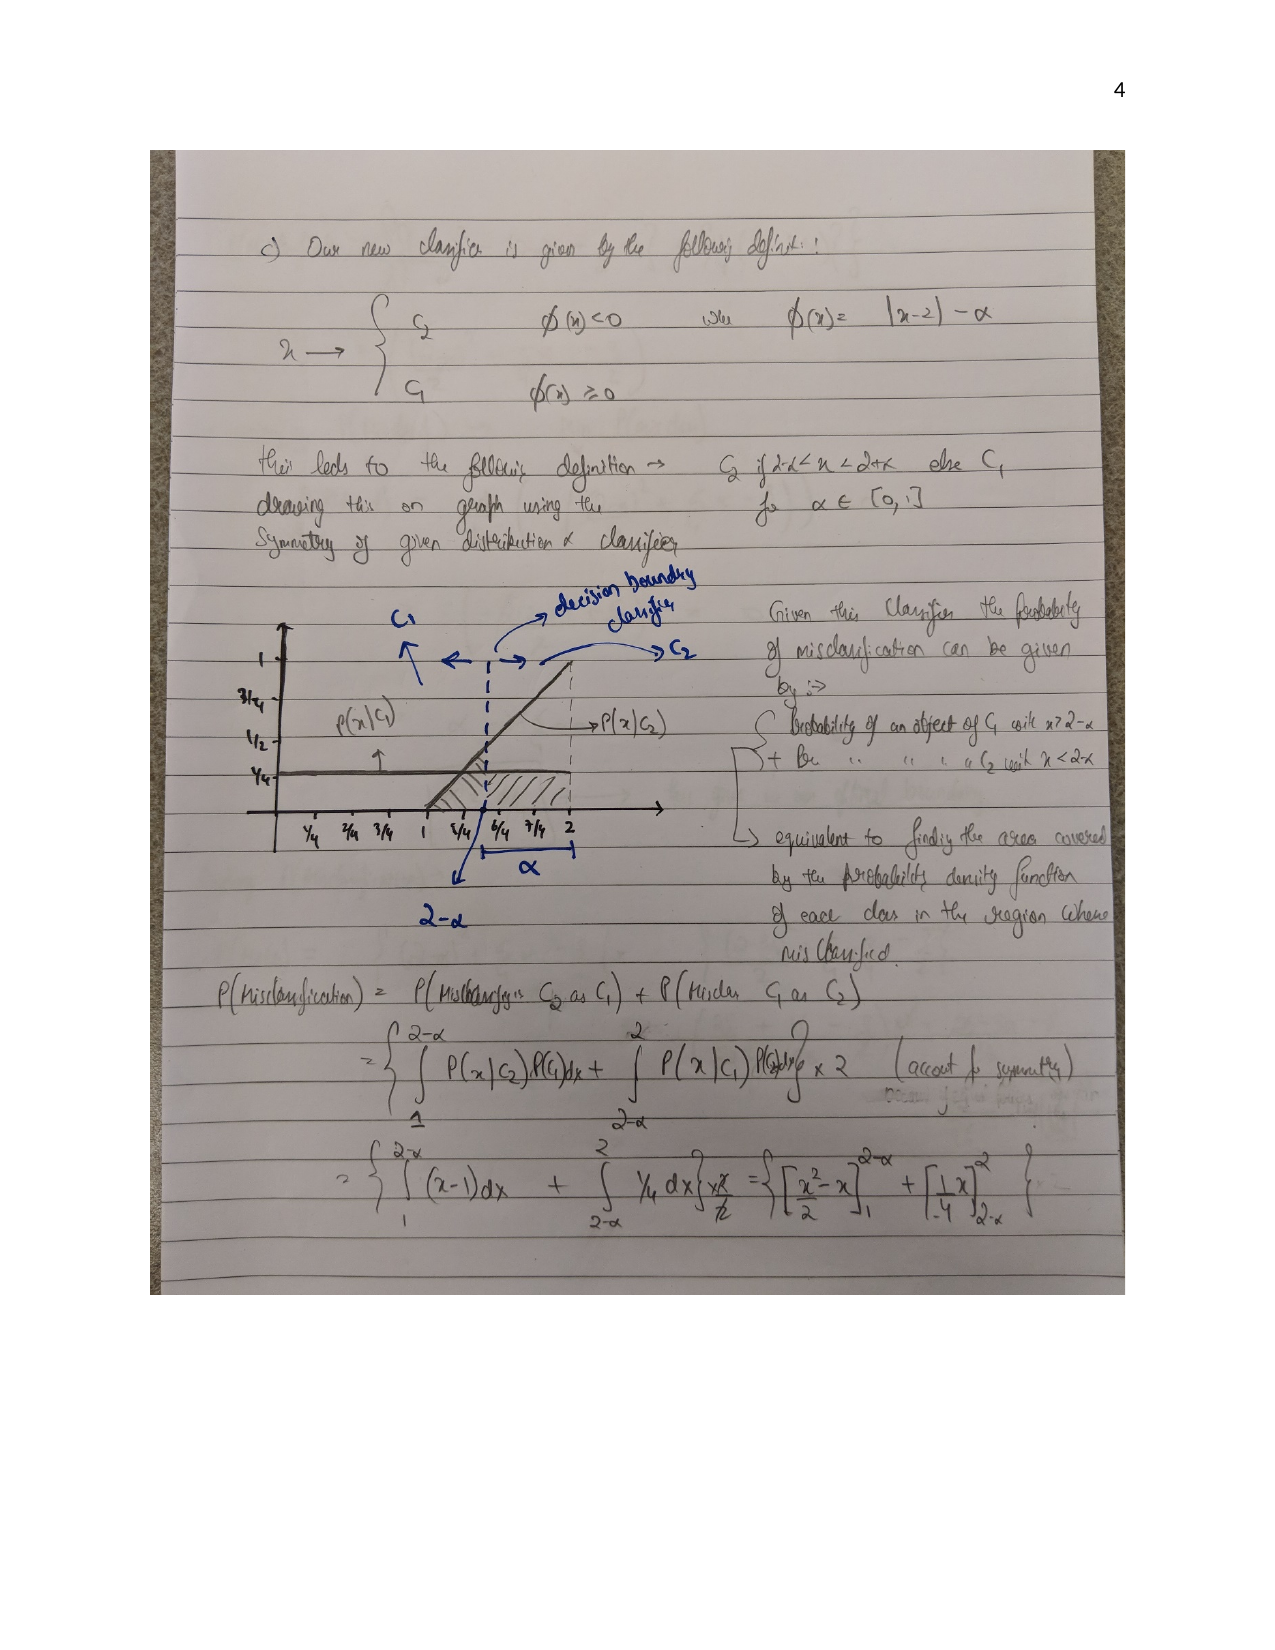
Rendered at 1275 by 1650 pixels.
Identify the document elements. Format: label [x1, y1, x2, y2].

picture [150, 150, 1125, 1295]
